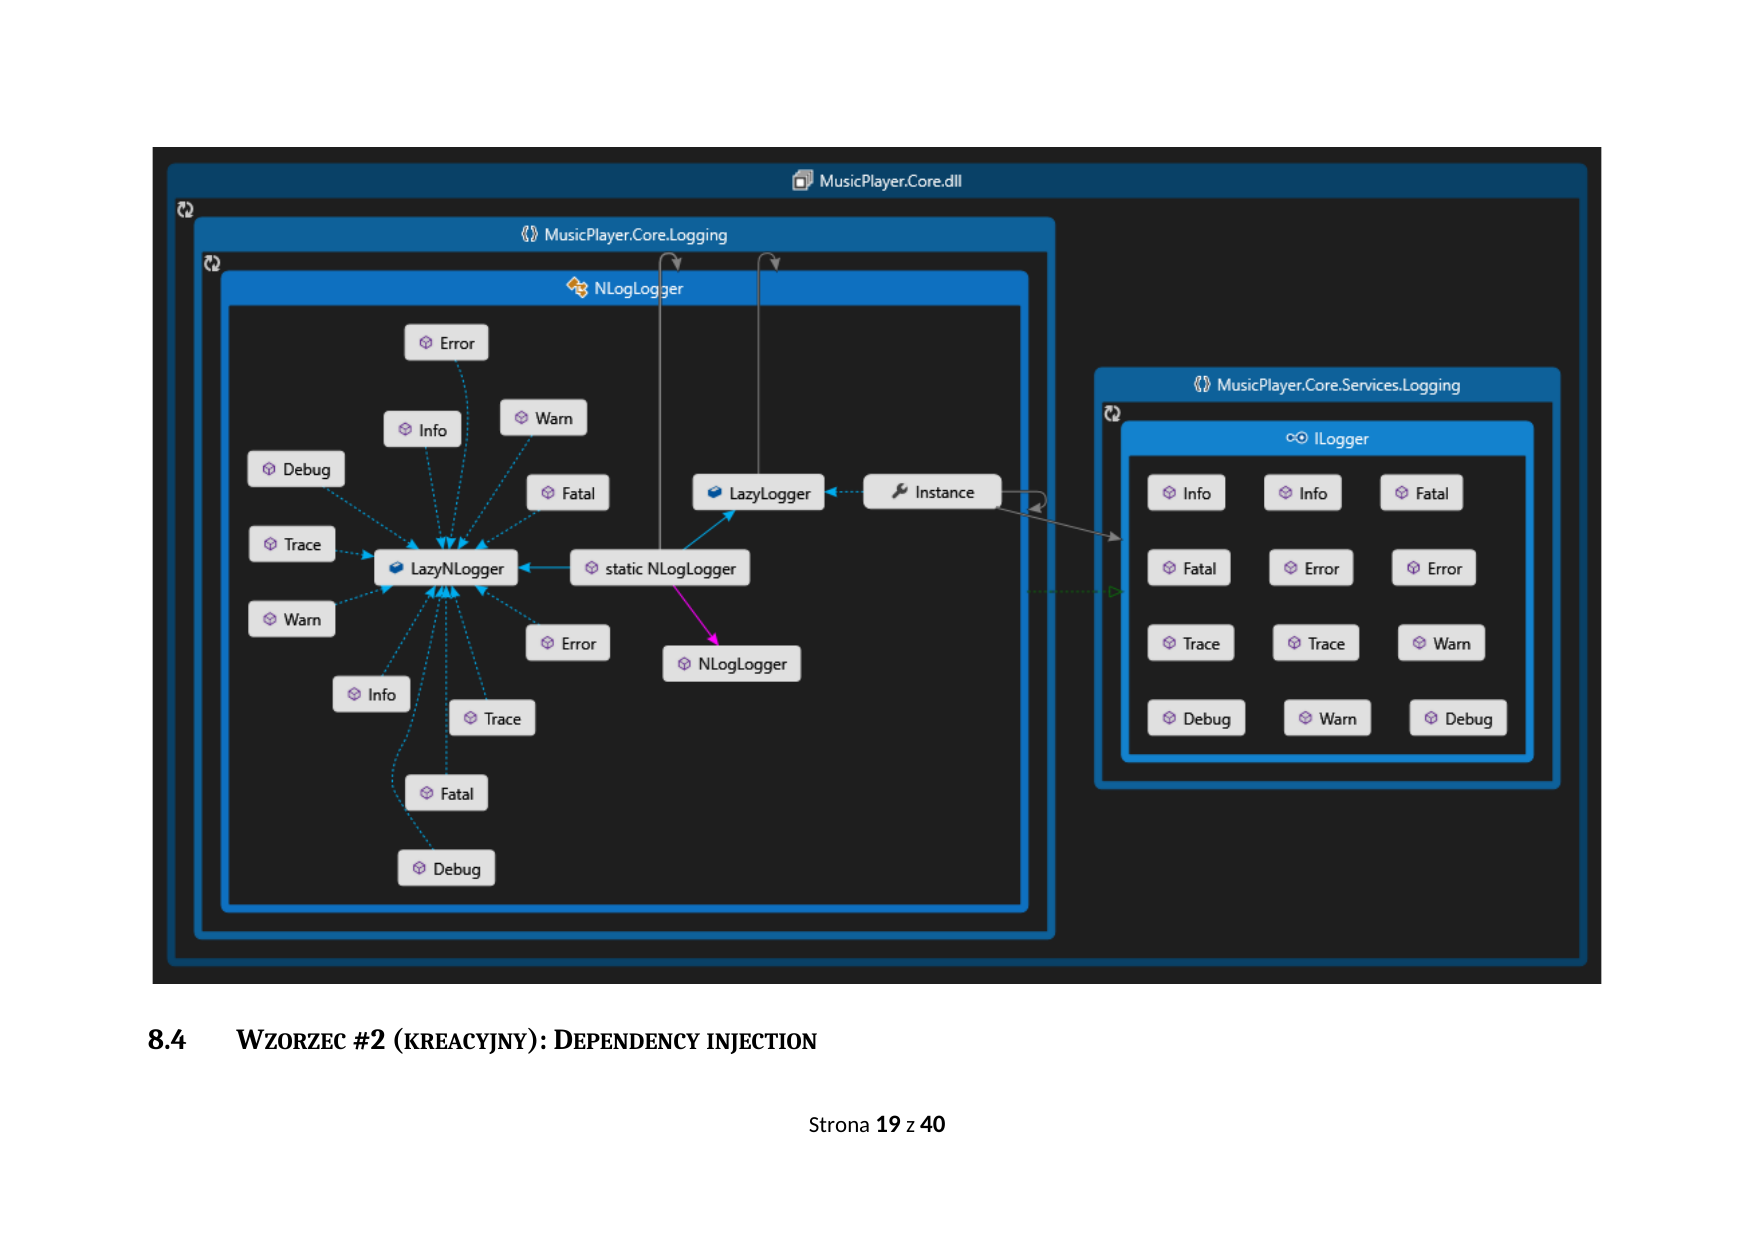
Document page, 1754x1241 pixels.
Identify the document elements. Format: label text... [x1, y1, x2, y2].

subtitle Wzorzec #2 (kreacyjny): Dependency injection [148, 1023, 1606, 1057]
picture [152, 147, 1602, 984]
